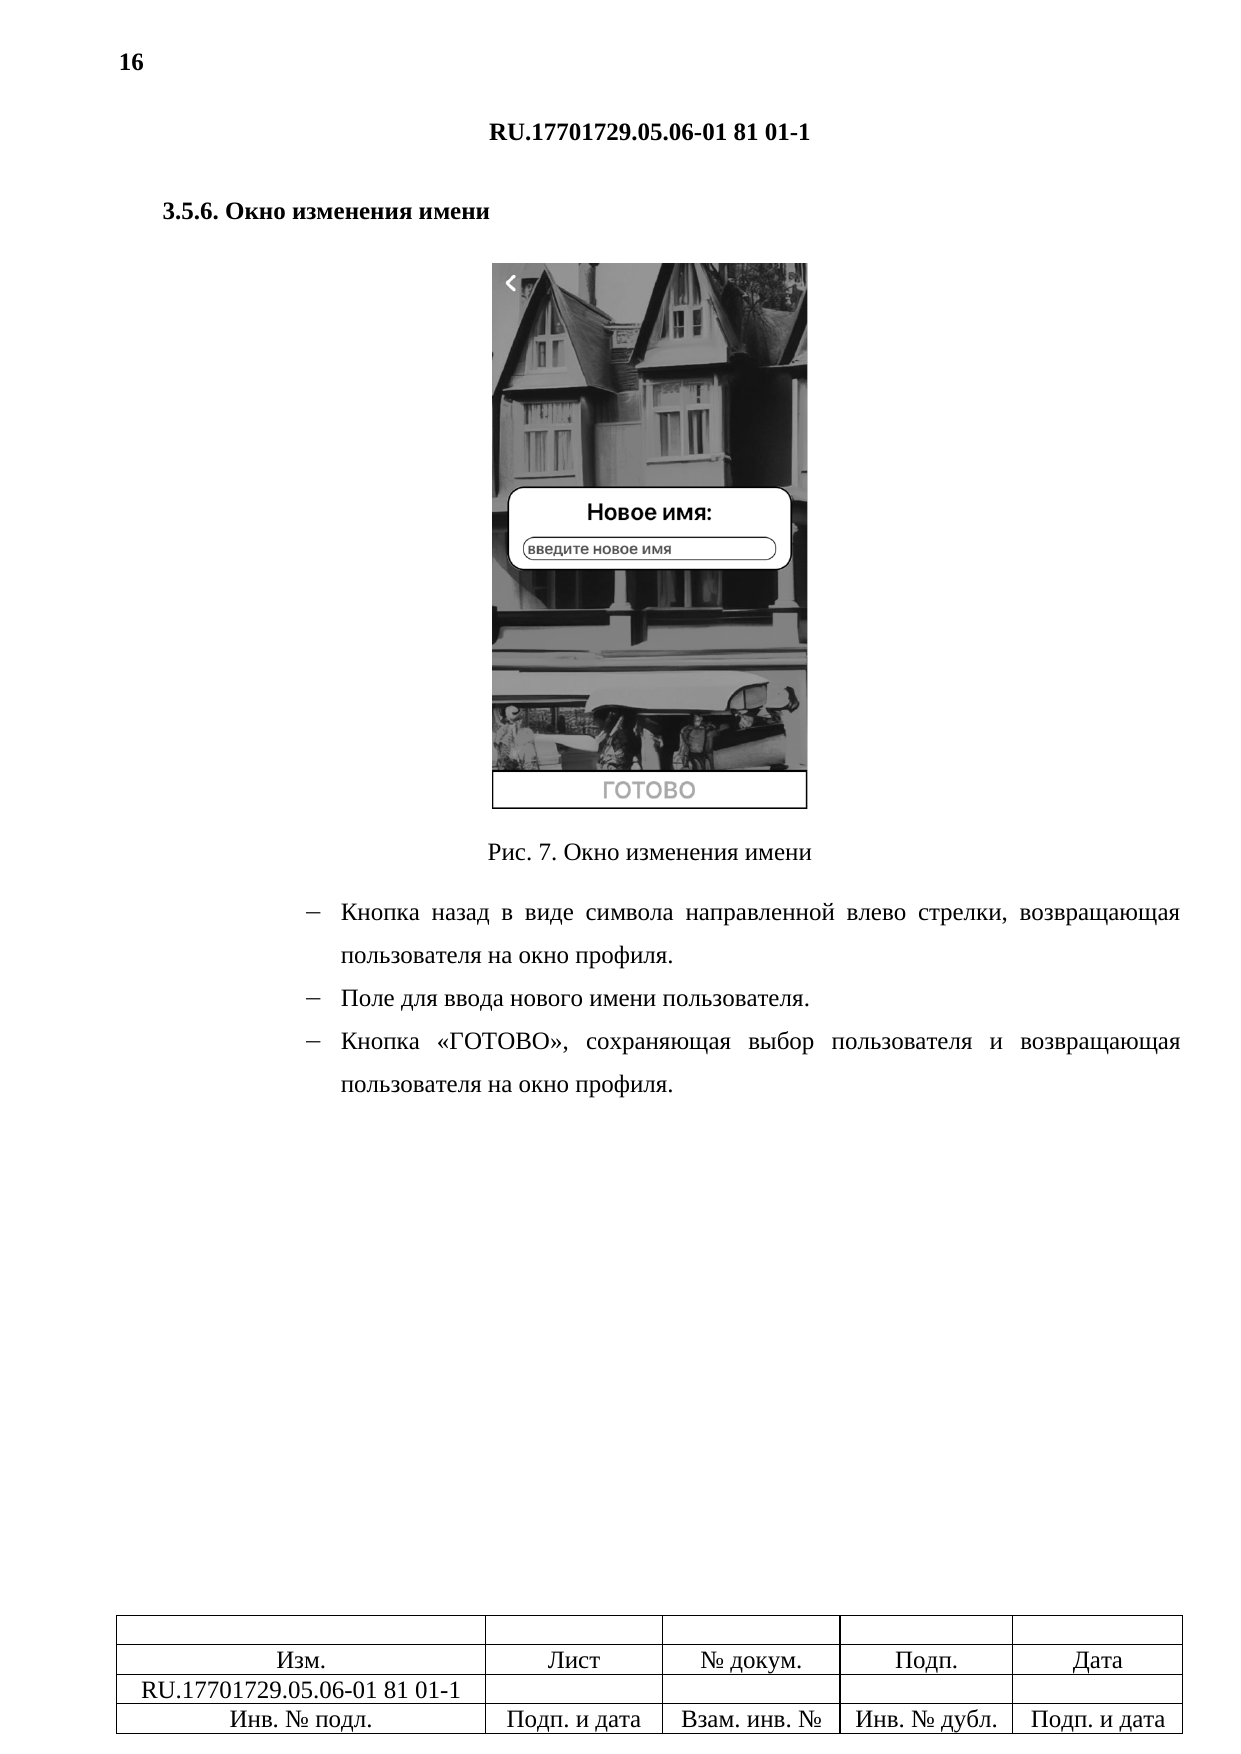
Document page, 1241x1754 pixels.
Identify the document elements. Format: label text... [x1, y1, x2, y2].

subtitle 3.5.6. Окно изменения имени [118, 196, 1181, 225]
list Кнопка назад в виде символа направленной влево стрелки, возвращающая пользователя на окно профиля. [303, 897, 1181, 969]
text Рис. 7. Окно изменения имени [118, 837, 1181, 866]
picture [492, 263, 808, 809]
list Кнопка «ГОТОВО», сохраняющая выбор пользователя и возвращающая пользователя на окно профиля. [303, 1026, 1181, 1098]
list Поле для ввода нового имени пользователя. [303, 983, 1181, 1012]
